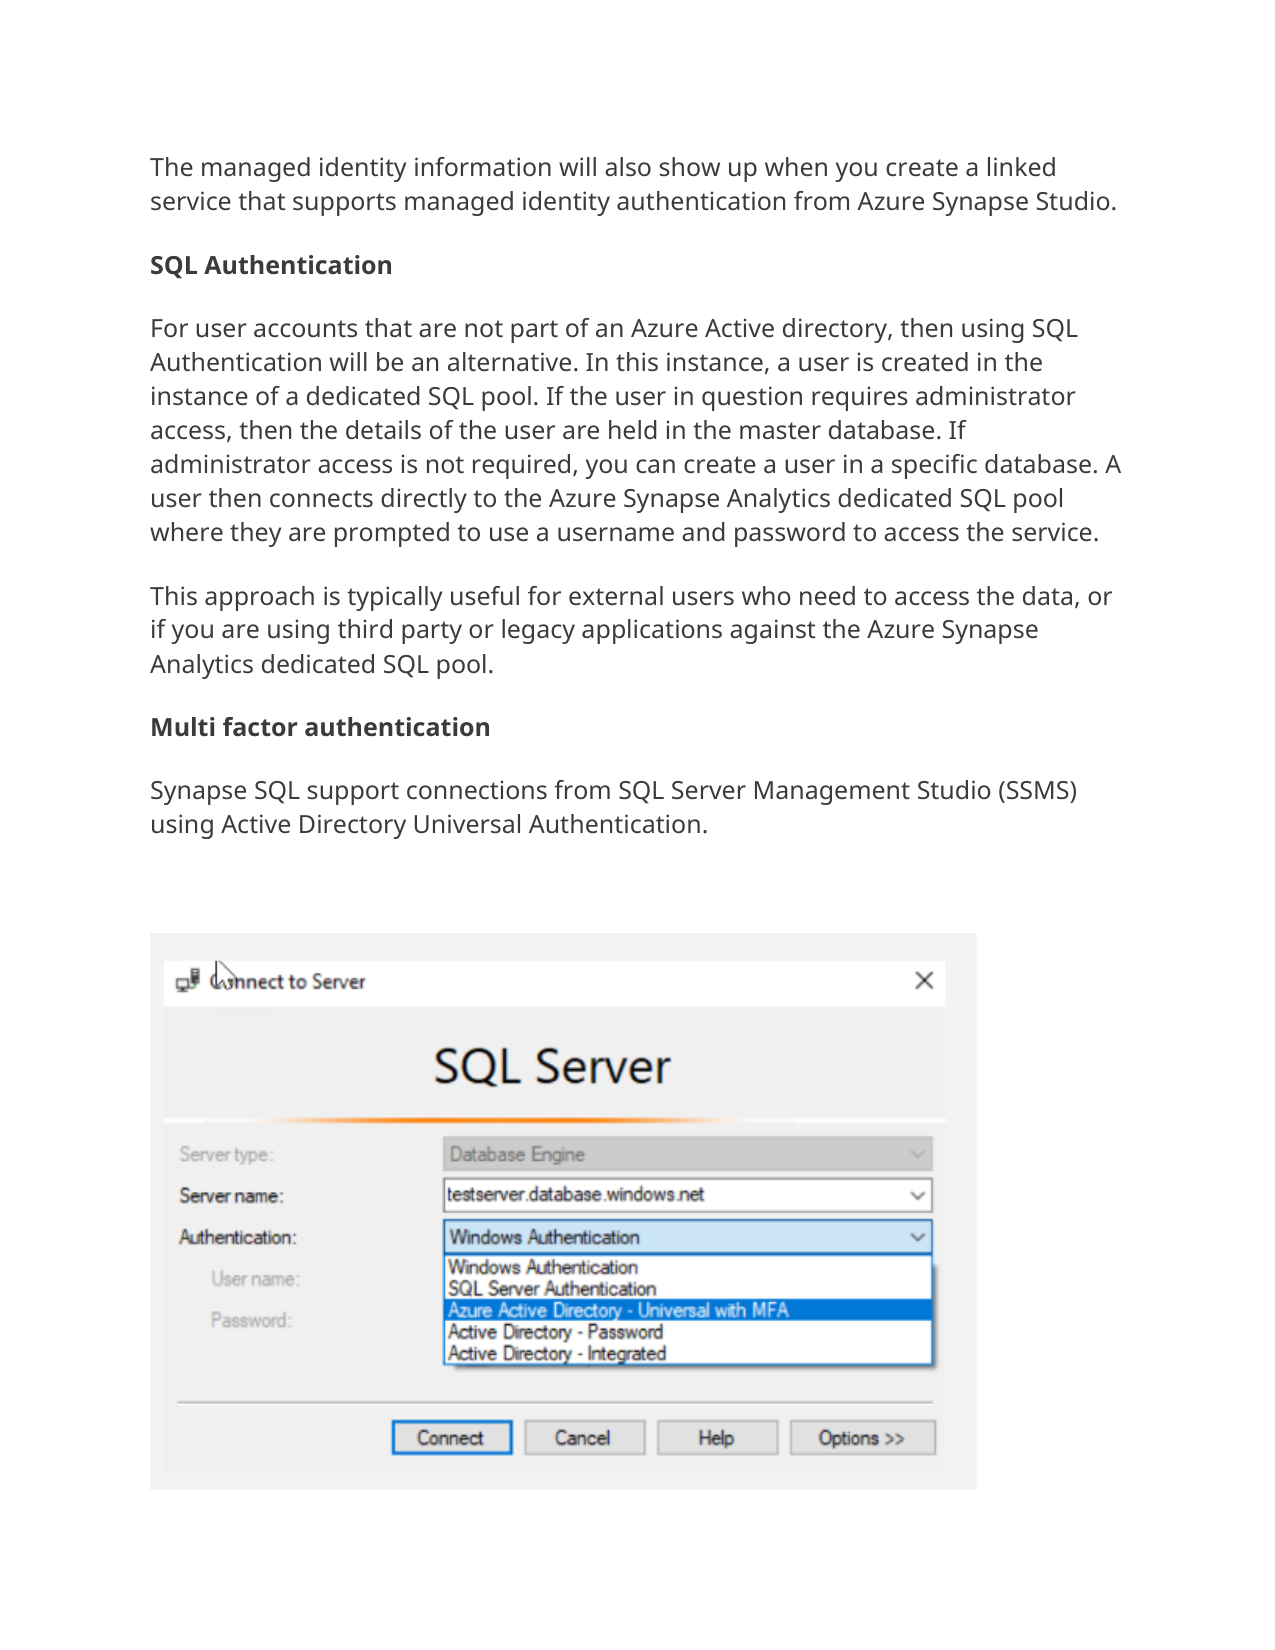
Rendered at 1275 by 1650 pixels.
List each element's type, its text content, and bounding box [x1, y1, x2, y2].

text For user accounts that are not part of an Azure Active directory, then using SQL Authentication will be an alternative. In this instance, a user is created in the instance of a dedicated SQL pool. If the user in question requires administrator access, then the details of the user are held in the master database. If administrator access is not required, you can create a user in a specific database. A user then connects directly to the Azure Synapse Analytics dedicated SQL pool where they are prompted to use a username and password to access the service. [150, 311, 1125, 549]
text The managed identity information will also show up when you create a linked service that supports managed identity authentication from Azure Synapse Studio. [150, 150, 1125, 218]
text Synapse SQL support connections from SQL Server Management Studio (SSMS) using Active Directory Universal Authentication. [150, 773, 1125, 841]
text This approach is typically useful for external users who need to access the data, or if you are using third party or legacy applications against the Azure Synapse Analytics dedicated SQL pool. [150, 578, 1125, 680]
text SQL Authentication [150, 247, 1125, 281]
picture [150, 933, 977, 1490]
text Multi factor authentication [150, 709, 1125, 743]
